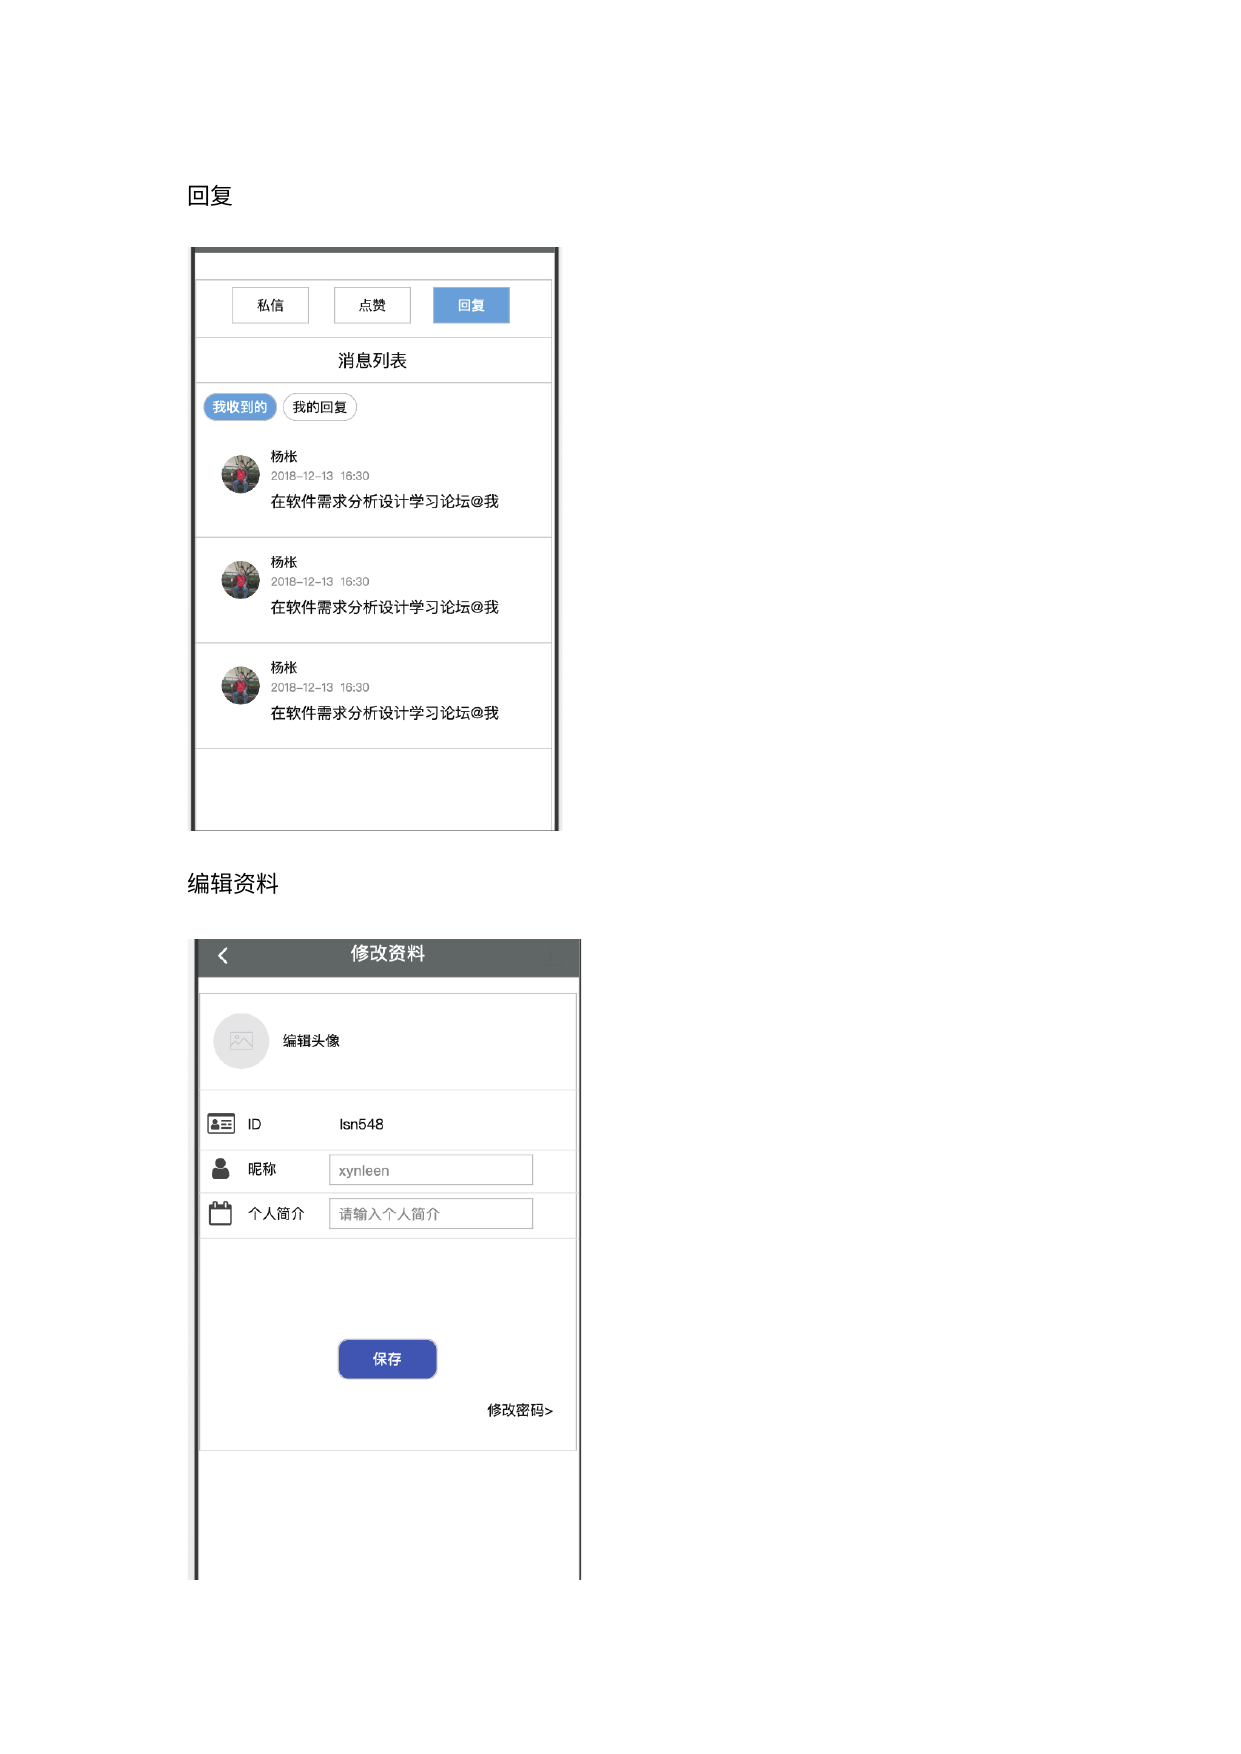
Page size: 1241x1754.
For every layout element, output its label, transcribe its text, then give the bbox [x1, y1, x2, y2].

text 编辑资料 [187, 850, 1053, 915]
text 回复 [187, 162, 1053, 227]
picture [187, 939, 582, 1580]
picture [187, 247, 563, 831]
